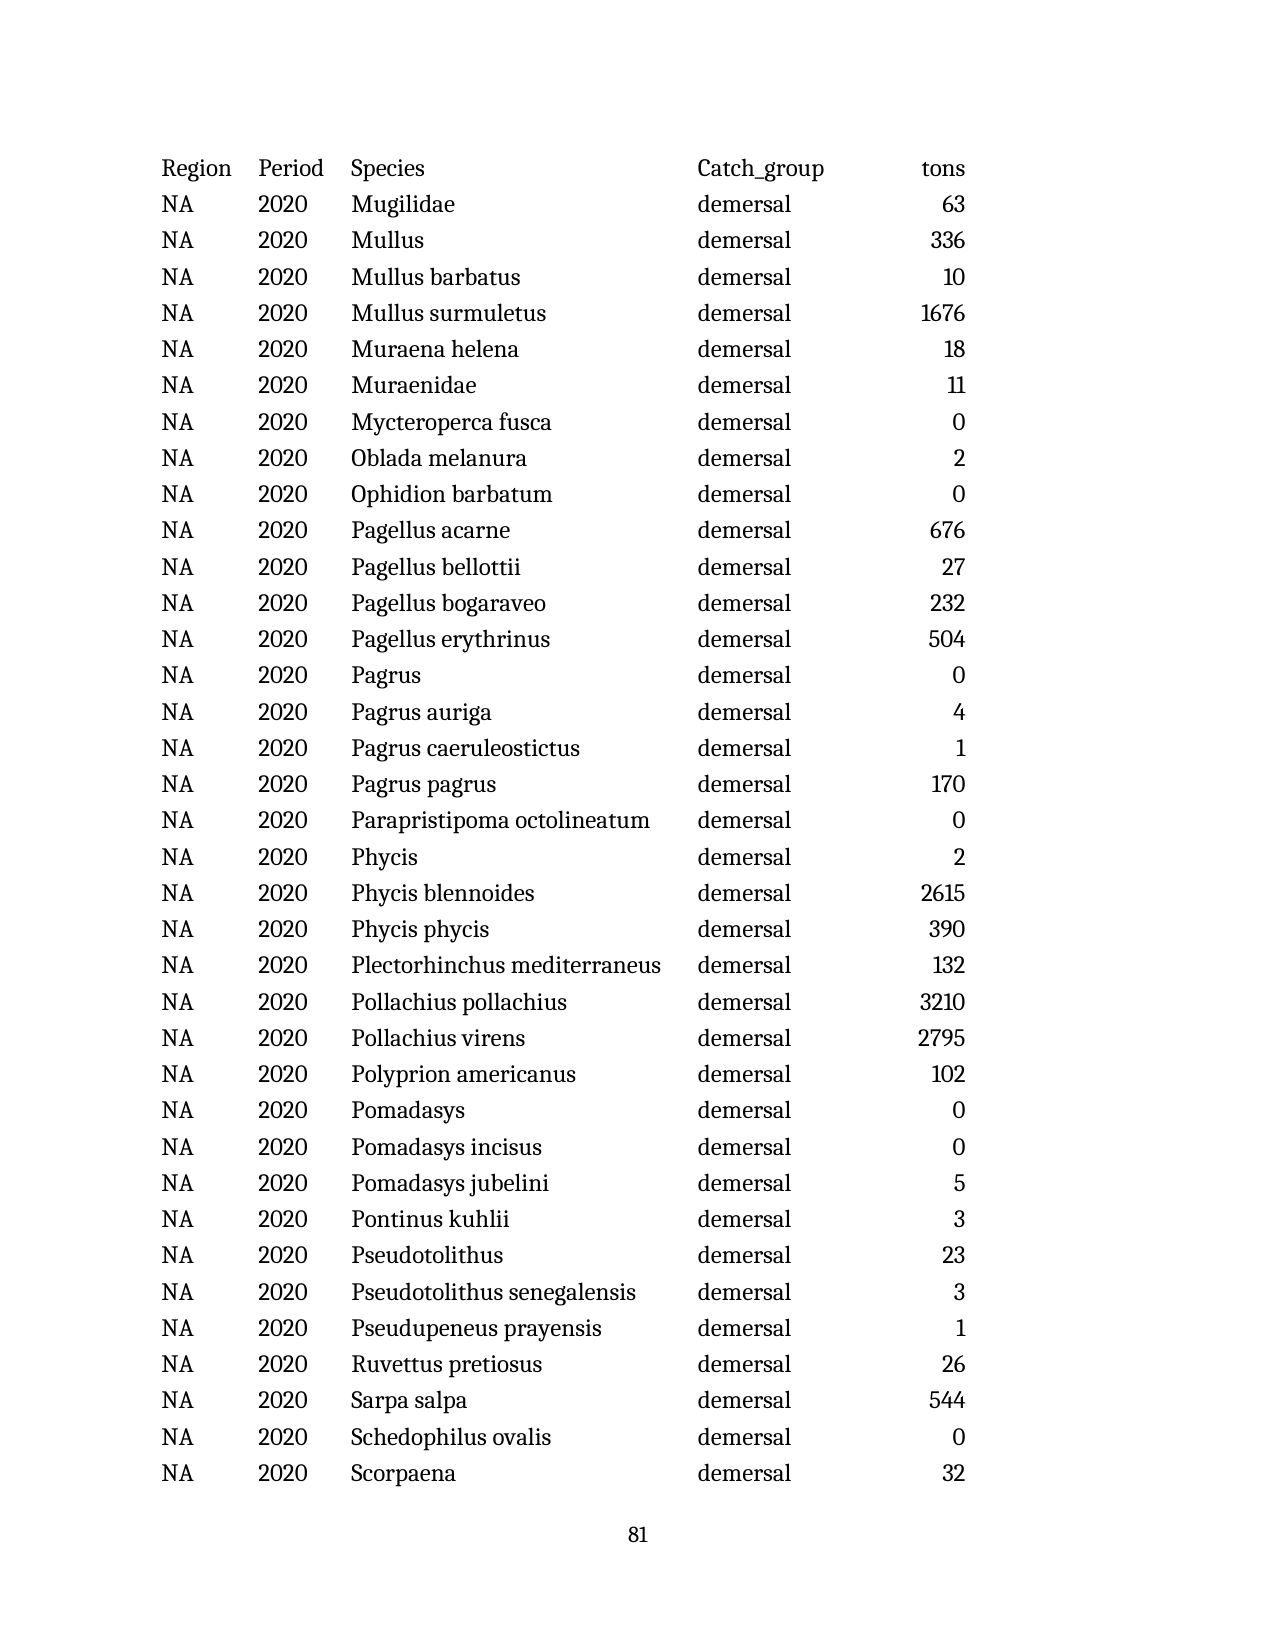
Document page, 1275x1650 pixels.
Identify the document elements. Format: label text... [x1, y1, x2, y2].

table_cell demersal [686, 585, 871, 621]
table_cell 0 [871, 476, 976, 512]
table_cell Muraena helena [340, 331, 686, 367]
table_header Species [340, 150, 686, 186]
table_cell NA [150, 1310, 247, 1346]
table_cell demersal [686, 404, 871, 440]
table_cell 2020 [247, 331, 340, 367]
table_cell demersal [686, 839, 871, 875]
table_cell 1676 [871, 295, 976, 331]
table_cell 2020 [247, 1455, 340, 1491]
table_cell 2020 [247, 875, 340, 911]
table_cell Pomadasys jubelini [340, 1165, 686, 1201]
table_cell NA [150, 259, 247, 295]
table_cell NA [150, 1455, 247, 1491]
table_cell Pollachius virens [340, 1020, 686, 1056]
table_cell 2020 [247, 259, 340, 295]
table_header Region [150, 150, 247, 186]
table_cell Parapristipoma octolineatum [340, 803, 686, 839]
table_cell NA [150, 948, 247, 984]
table_cell Scorpaena [340, 1455, 686, 1491]
table_cell demersal [686, 1056, 871, 1092]
table_cell NA [150, 368, 247, 404]
table_header Catch_group [686, 150, 871, 186]
table_cell demersal [686, 875, 871, 911]
table_cell 2020 [247, 1419, 340, 1455]
table_cell NA [150, 621, 247, 657]
table_cell demersal [686, 1093, 871, 1129]
table_cell Pontinus kuhlii [340, 1201, 686, 1237]
table_cell Mullus barbatus [340, 259, 686, 295]
table_cell Pseudotolithus senegalensis [340, 1274, 686, 1310]
table_cell 2 [871, 440, 976, 476]
table_cell 232 [871, 585, 976, 621]
table_cell demersal [686, 694, 871, 730]
table_cell Pomadasys incisus [340, 1129, 686, 1165]
table_cell 2020 [247, 948, 340, 984]
table_cell NA [150, 839, 247, 875]
table_cell NA [150, 1238, 247, 1274]
table_cell demersal [686, 223, 871, 259]
table_cell 63 [871, 186, 976, 222]
table_cell Pagrus auriga [340, 694, 686, 730]
table_cell NA [150, 1165, 247, 1201]
table_cell 336 [871, 223, 976, 259]
table_cell demersal [686, 1201, 871, 1237]
table_cell demersal [686, 440, 871, 476]
table_cell demersal [686, 1419, 871, 1455]
table_cell 2020 [247, 1274, 340, 1310]
table_cell NA [150, 875, 247, 911]
table_cell NA [150, 585, 247, 621]
table_cell 3 [871, 1274, 976, 1310]
table_cell 2020 [247, 440, 340, 476]
table_cell 32 [871, 1455, 976, 1491]
table_cell 2020 [247, 694, 340, 730]
table_cell NA [150, 331, 247, 367]
table_cell NA [150, 440, 247, 476]
table_cell Pagellus erythrinus [340, 621, 686, 657]
table_cell 2020 [247, 1129, 340, 1165]
table_cell demersal [686, 984, 871, 1020]
table_cell Plectorhinchus mediterraneus [340, 948, 686, 984]
table_cell 2615 [871, 875, 976, 911]
table_cell demersal [686, 186, 871, 222]
table_cell demersal [686, 911, 871, 947]
table_cell 2020 [247, 1056, 340, 1092]
table_cell 544 [871, 1383, 976, 1419]
table_cell Phycis [340, 839, 686, 875]
table_cell demersal [686, 766, 871, 802]
table_cell NA [150, 766, 247, 802]
table_cell 27 [871, 549, 976, 585]
table_cell Polyprion americanus [340, 1056, 686, 1092]
table_cell 2020 [247, 295, 340, 331]
table_cell NA [150, 730, 247, 766]
table_cell 2020 [247, 513, 340, 549]
table_cell demersal [686, 368, 871, 404]
table_cell 2 [871, 839, 976, 875]
table_cell NA [150, 694, 247, 730]
table_cell 2020 [247, 1238, 340, 1274]
table_cell NA [150, 658, 247, 694]
table_cell 2020 [247, 476, 340, 512]
table_cell demersal [686, 1346, 871, 1382]
table_cell demersal [686, 549, 871, 585]
table_header Period [247, 150, 340, 186]
table_cell Pagrus pagrus [340, 766, 686, 802]
table_cell demersal [686, 948, 871, 984]
table_cell 2020 [247, 766, 340, 802]
table_cell demersal [686, 803, 871, 839]
table_cell Phycis phycis [340, 911, 686, 947]
table_cell Mullus [340, 223, 686, 259]
table_cell NA [150, 295, 247, 331]
table_cell NA [150, 1129, 247, 1165]
table_cell 0 [871, 404, 976, 440]
table_cell 2020 [247, 1201, 340, 1237]
table_cell 5 [871, 1165, 976, 1201]
table_cell NA [150, 186, 247, 222]
table_cell Mullus surmuletus [340, 295, 686, 331]
table_cell 18 [871, 331, 976, 367]
table_cell NA [150, 476, 247, 512]
table_cell demersal [686, 1274, 871, 1310]
table_cell 4 [871, 694, 976, 730]
table_cell Pagellus bogaraveo [340, 585, 686, 621]
table_cell 0 [871, 1129, 976, 1165]
table_cell 2020 [247, 730, 340, 766]
table_cell 11 [871, 368, 976, 404]
table_cell 2020 [247, 186, 340, 222]
table_cell NA [150, 1346, 247, 1382]
table_cell NA [150, 984, 247, 1020]
table_cell 2020 [247, 223, 340, 259]
table_cell NA [150, 404, 247, 440]
table_cell Pseudotolithus [340, 1238, 686, 1274]
table_cell Oblada melanura [340, 440, 686, 476]
table_cell 0 [871, 1419, 976, 1455]
table_cell NA [150, 1274, 247, 1310]
table_cell demersal [686, 476, 871, 512]
table_cell NA [150, 549, 247, 585]
table_cell 3210 [871, 984, 976, 1020]
table_cell 2020 [247, 585, 340, 621]
table_cell Phycis blennoides [340, 875, 686, 911]
table_cell 2020 [247, 368, 340, 404]
table_cell Mugilidae [340, 186, 686, 222]
table_cell demersal [686, 259, 871, 295]
table_cell 10 [871, 259, 976, 295]
table_cell demersal [686, 331, 871, 367]
table_cell 132 [871, 948, 976, 984]
table_cell Pseudupeneus prayensis [340, 1310, 686, 1346]
table_cell 2020 [247, 1310, 340, 1346]
table_cell Pollachius pollachius [340, 984, 686, 1020]
table_cell NA [150, 1056, 247, 1092]
table_cell NA [150, 1093, 247, 1129]
table_cell 2020 [247, 621, 340, 657]
table_cell Ruvettus pretiosus [340, 1346, 686, 1382]
table_cell NA [150, 911, 247, 947]
table_cell demersal [686, 513, 871, 549]
table_cell demersal [686, 1383, 871, 1419]
table_cell demersal [686, 621, 871, 657]
table_cell 1 [871, 730, 976, 766]
table_cell 504 [871, 621, 976, 657]
table_cell demersal [686, 1455, 871, 1491]
table_cell Pomadasys [340, 1093, 686, 1129]
table_cell 2020 [247, 1020, 340, 1056]
table_cell NA [150, 513, 247, 549]
table_cell 0 [871, 803, 976, 839]
table_cell NA [150, 1201, 247, 1237]
table_cell Pagrus caeruleostictus [340, 730, 686, 766]
table_header tons [871, 150, 976, 186]
table_cell NA [150, 223, 247, 259]
table_cell demersal [686, 1020, 871, 1056]
table_cell NA [150, 1020, 247, 1056]
table_cell Pagellus bellottii [340, 549, 686, 585]
table_cell 3 [871, 1201, 976, 1237]
table_cell 2020 [247, 1165, 340, 1201]
table_cell 2020 [247, 911, 340, 947]
table_cell 2020 [247, 404, 340, 440]
table_cell 2795 [871, 1020, 976, 1056]
table_cell demersal [686, 1165, 871, 1201]
table_cell 0 [871, 1093, 976, 1129]
table_cell 2020 [247, 549, 340, 585]
table_cell Pagrus [340, 658, 686, 694]
table_cell Pagellus acarne [340, 513, 686, 549]
table_cell 2020 [247, 803, 340, 839]
table_cell demersal [686, 295, 871, 331]
table_cell Sarpa salpa [340, 1383, 686, 1419]
table_cell Mycteroperca fusca [340, 404, 686, 440]
table_cell 2020 [247, 1383, 340, 1419]
table_cell 2020 [247, 839, 340, 875]
table_cell 170 [871, 766, 976, 802]
table_cell 26 [871, 1346, 976, 1382]
table_cell 0 [871, 658, 976, 694]
table_cell NA [150, 1419, 247, 1455]
table_cell Muraenidae [340, 368, 686, 404]
table_cell 390 [871, 911, 976, 947]
table_cell 102 [871, 1056, 976, 1092]
table_cell 2020 [247, 1093, 340, 1129]
table_cell demersal [686, 1129, 871, 1165]
table_cell 23 [871, 1238, 976, 1274]
table_cell 2020 [247, 658, 340, 694]
table_cell Schedophilus ovalis [340, 1419, 686, 1455]
table_cell Ophidion barbatum [340, 476, 686, 512]
table_cell demersal [686, 1310, 871, 1346]
table_cell demersal [686, 1238, 871, 1274]
table_cell NA [150, 1383, 247, 1419]
table_cell 2020 [247, 1346, 340, 1382]
table_cell 2020 [247, 984, 340, 1020]
table_cell 1 [871, 1310, 976, 1346]
table_cell NA [150, 803, 247, 839]
table_cell demersal [686, 658, 871, 694]
table_cell demersal [686, 730, 871, 766]
table_cell 676 [871, 513, 976, 549]
